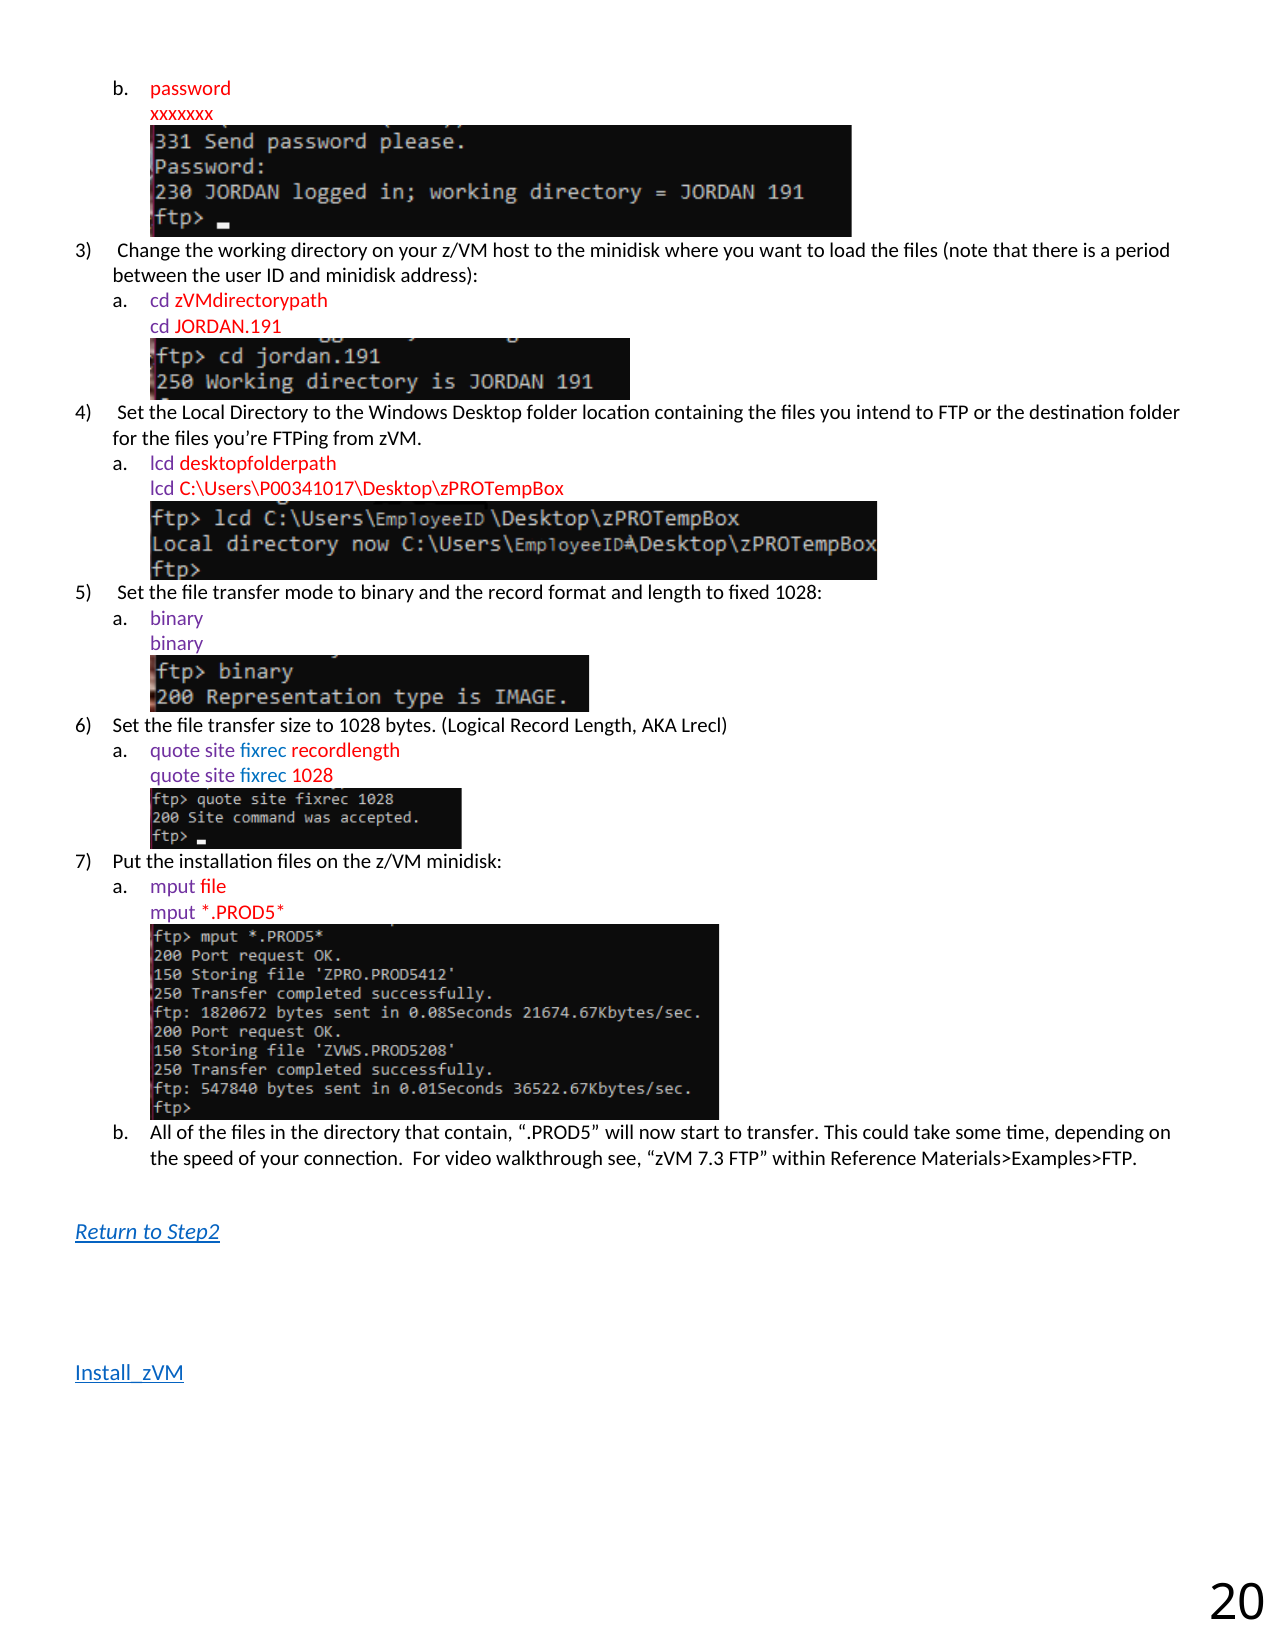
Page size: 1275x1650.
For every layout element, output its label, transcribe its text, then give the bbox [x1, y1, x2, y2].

text Install_zVM [75, 1358, 1200, 1386]
list Set the Local Directory to the Windows Desktop folder location containing the files you intend to FTP or the destination folder for the files you’re FTPing from zVM. [75, 399, 1200, 450]
picture [150, 655, 590, 712]
list binary binary [112, 605, 1200, 712]
list Change the working directory on your z/VM host to the minidisk where you want to load the files (note that there is a period between the user ID and minidisk address): [75, 237, 1200, 288]
picture [150, 338, 630, 400]
list All of the files in the directory that contain, “.PROD5” will now start to transfer. This could take some time, depending on the speed of your connection. For video walkthrough see, “zVM 7.3 FTP” within Reference Materials>Examples>FTP. [112, 1119, 1200, 1170]
text Return to Step2 [75, 1217, 1200, 1245]
picture [150, 788, 462, 849]
list Set the file transfer mode to binary and the record format and length to fixed 1028: [75, 579, 1200, 605]
picture [150, 924, 720, 1120]
list cd zVMdirectorypath cd JORDAN.191 [112, 288, 1200, 399]
picture [150, 125, 852, 237]
list Put the installation files on the z/VM minidisk: [75, 848, 1200, 874]
list quote site fixrec recordlength quote site fixrec 1028 [112, 737, 1200, 848]
picture [150, 501, 878, 580]
list Set the file transfer size to 1028 bytes. (Logical Record Length, AKA Lrecl) [75, 712, 1200, 737]
